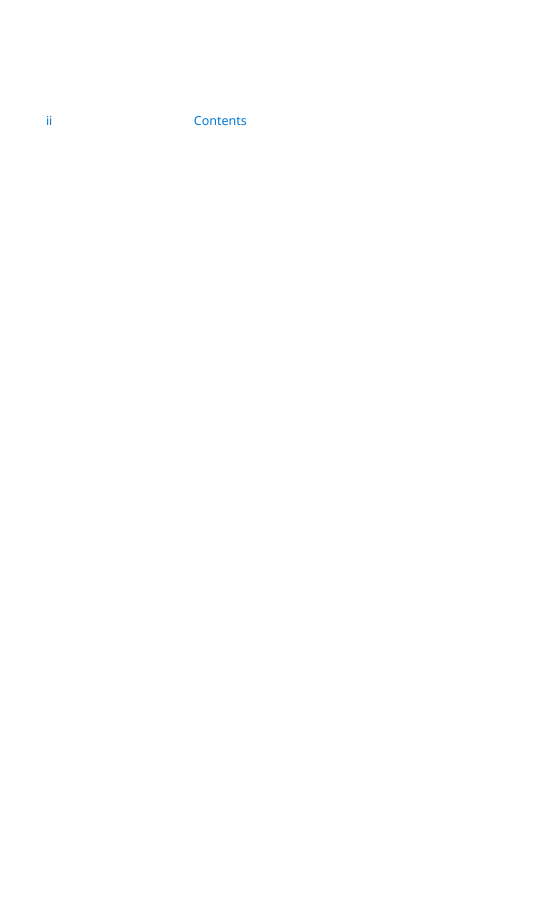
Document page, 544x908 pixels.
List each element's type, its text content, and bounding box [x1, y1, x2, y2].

text ii Contents [46, 112, 497, 129]
